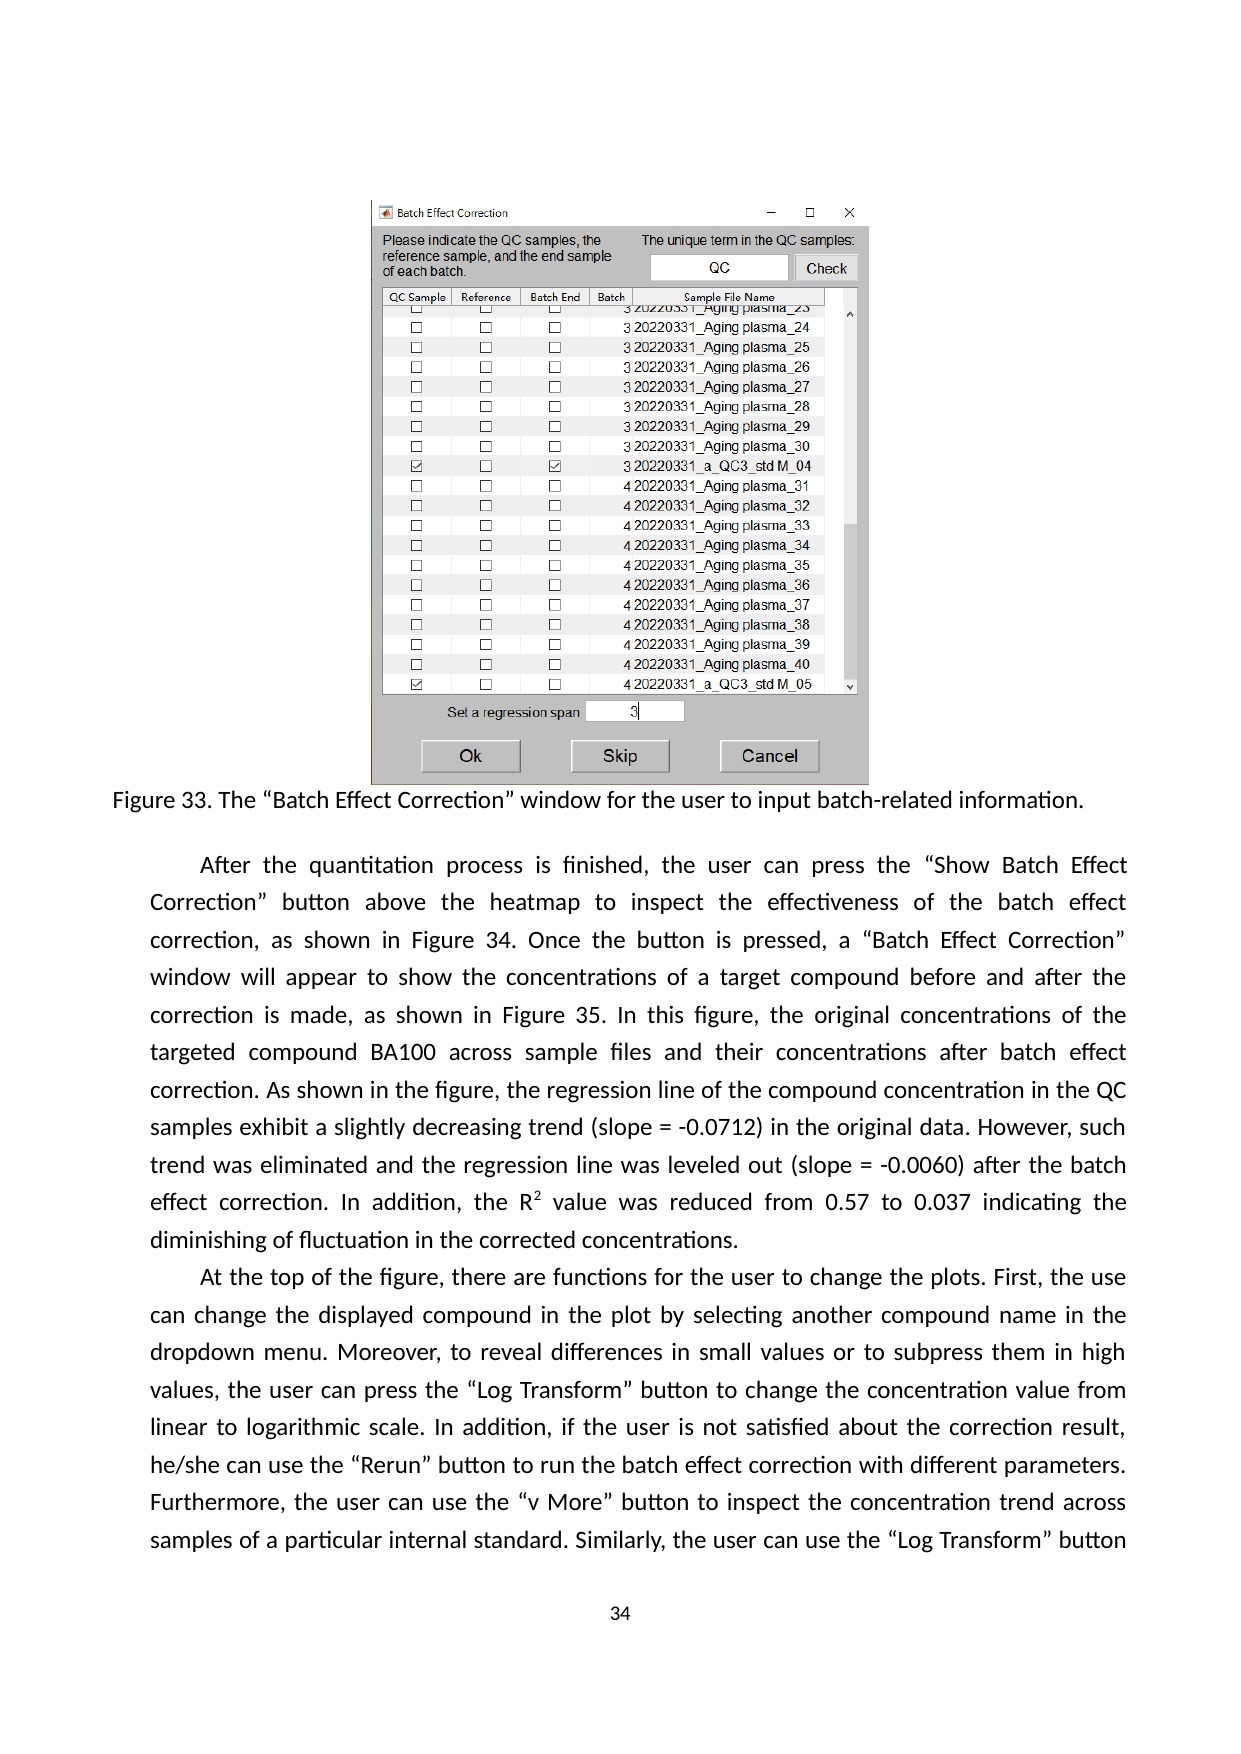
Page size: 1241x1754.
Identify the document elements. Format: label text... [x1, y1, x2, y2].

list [150, 1258, 1128, 1558]
text Figure 33. The “Batch Effect Correction” window for the user to input batch-related information. [112, 784, 1128, 815]
picture [371, 200, 869, 785]
list After the quantitation process is finished, the user can press the “Show Batch Effect Correction” button above the heatmap to inspect the effectiveness of the batch effect correction, as shown in Figure 34. Once the button is pressed, a “Batch Effect Correction” window will appear to show the concentrations of a target compound before and after the correction is made, as shown in Figure 35. In this figure, the original concentrations of the targeted compound BA100 across sample files and their concentrations after batch effect correction. As shown in the figure, the regression line of the compound concentration in the QC samples exhibit a slightly decreasing trend (slope = -0.0712) in the original data. However, such trend was eliminated and the regression line was leveled out (slope = -0.0060) after the batch effect correction. In addition, the R2 value was reduced from 0.57 to 0.037 indicating the diminishing of fluctuation in the corrected concentrations. [150, 846, 1128, 1258]
